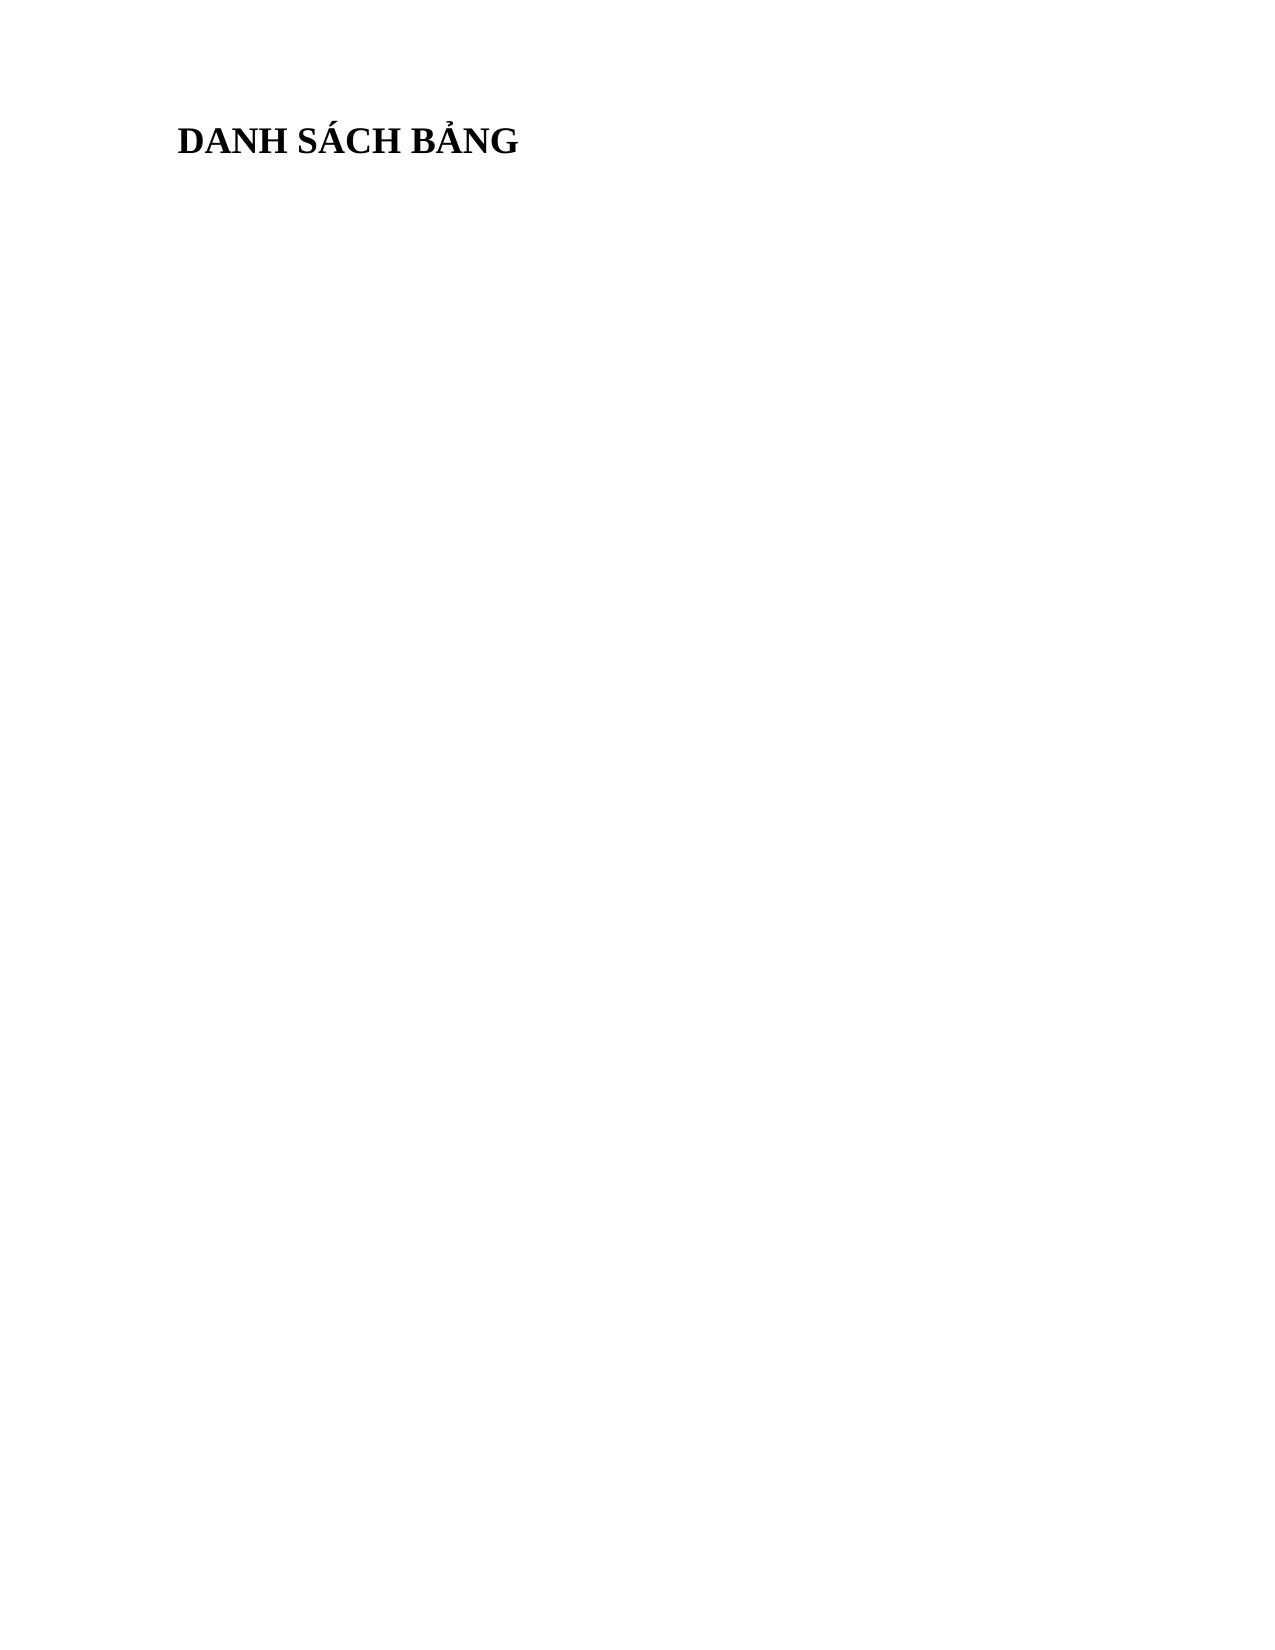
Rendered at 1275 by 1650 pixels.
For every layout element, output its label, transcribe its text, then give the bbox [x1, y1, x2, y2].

text DANH SÁCH BẢNG [177, 118, 1157, 161]
